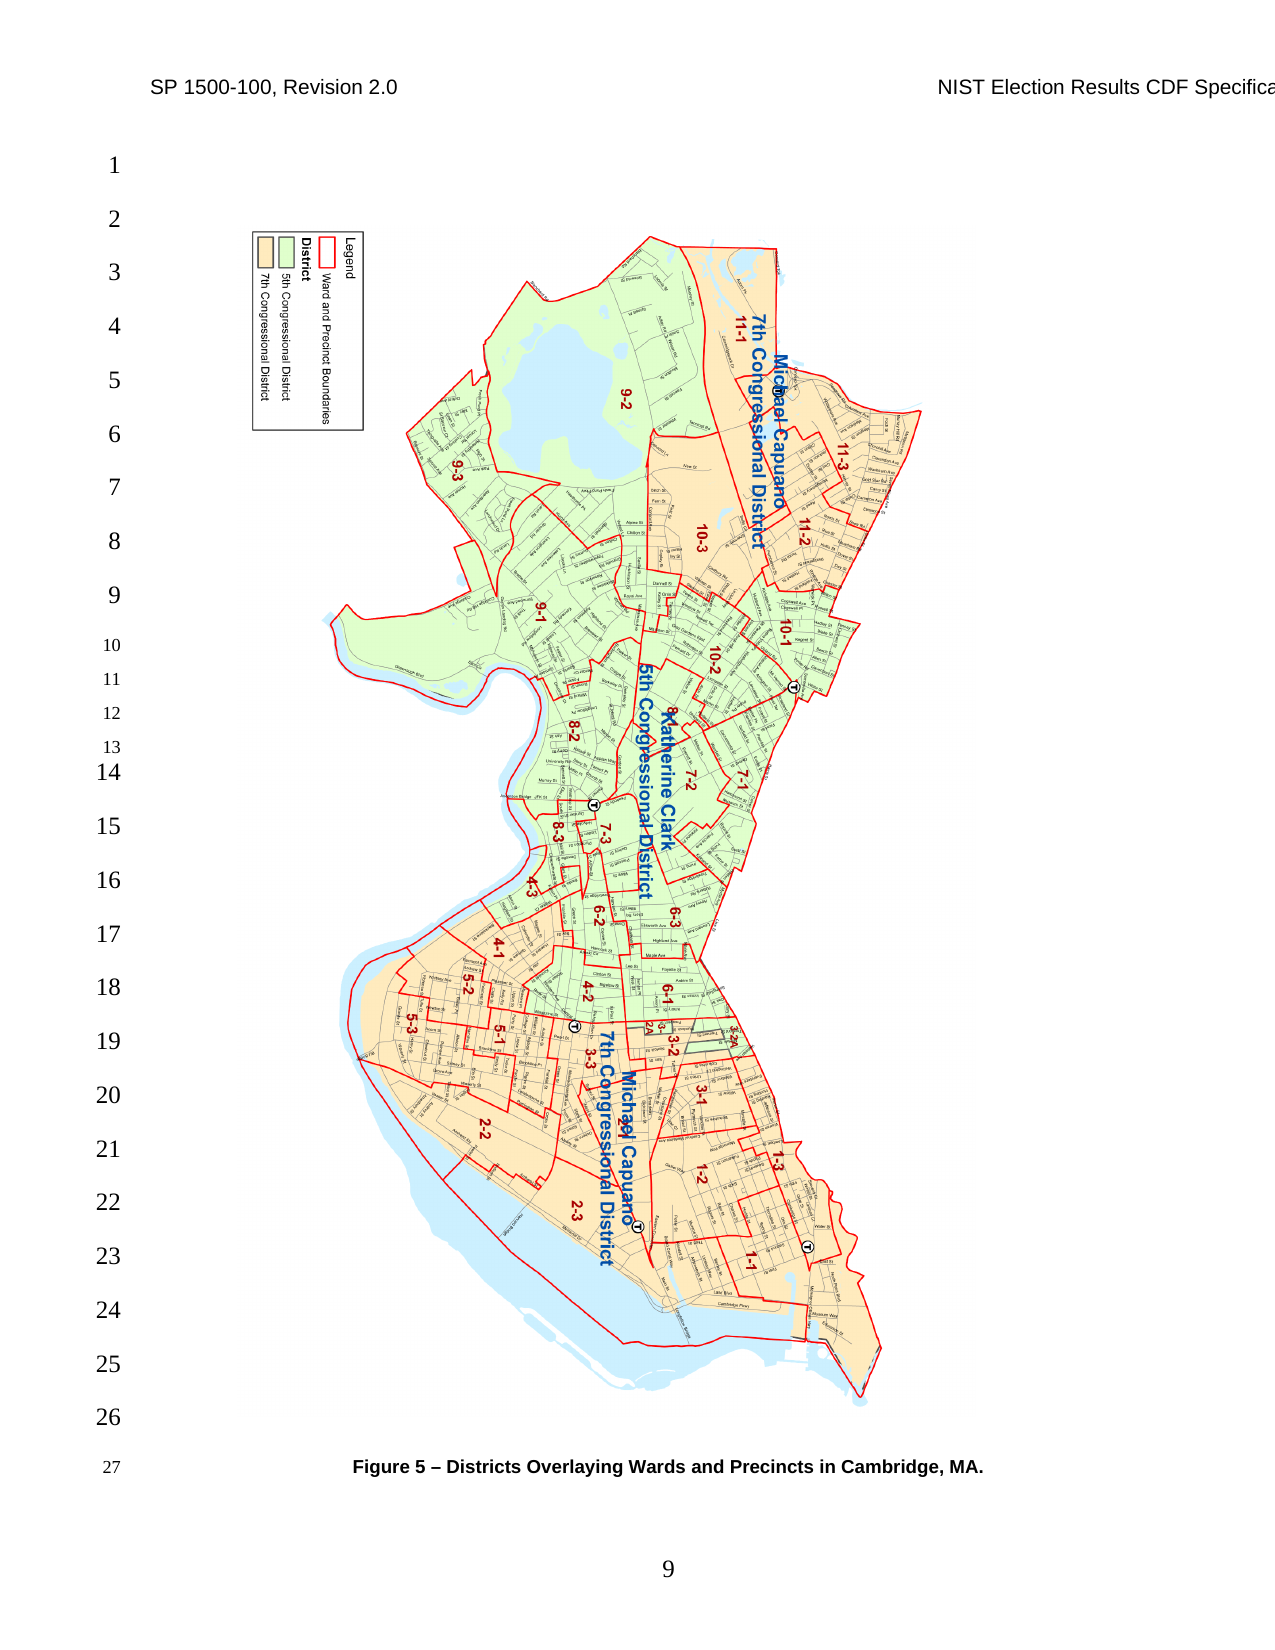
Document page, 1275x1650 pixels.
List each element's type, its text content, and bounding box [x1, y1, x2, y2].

picture [238, 227, 976, 1417]
text Figure 5 – Districts Overlaying Wards and Precincts in Cambridge, MA. [150, 1456, 1186, 1478]
